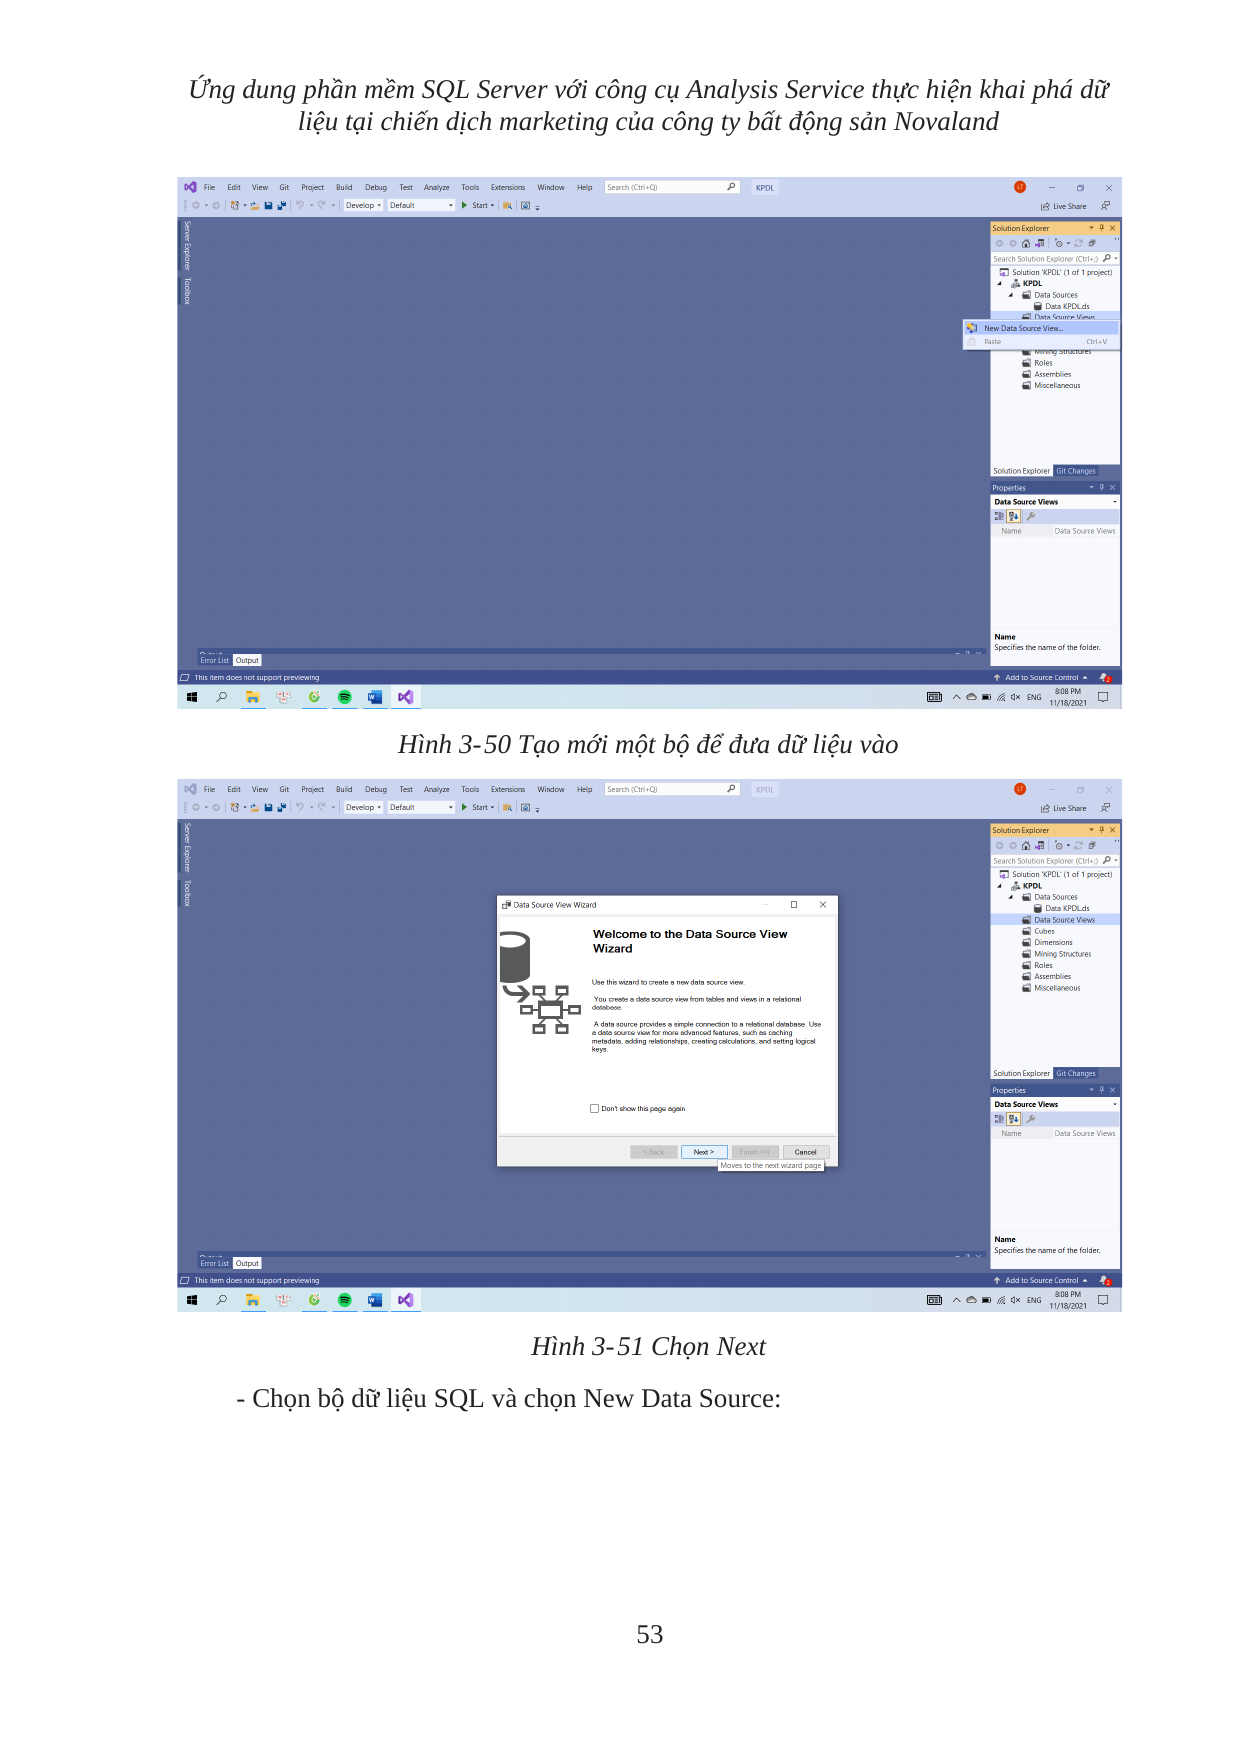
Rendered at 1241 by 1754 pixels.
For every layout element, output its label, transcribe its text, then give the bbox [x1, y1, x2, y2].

picture [177, 177, 1123, 709]
text - Chọn bộ dữ liệu SQL và chọn New Data Source: [177, 1382, 1122, 1413]
picture [177, 779, 1123, 1312]
